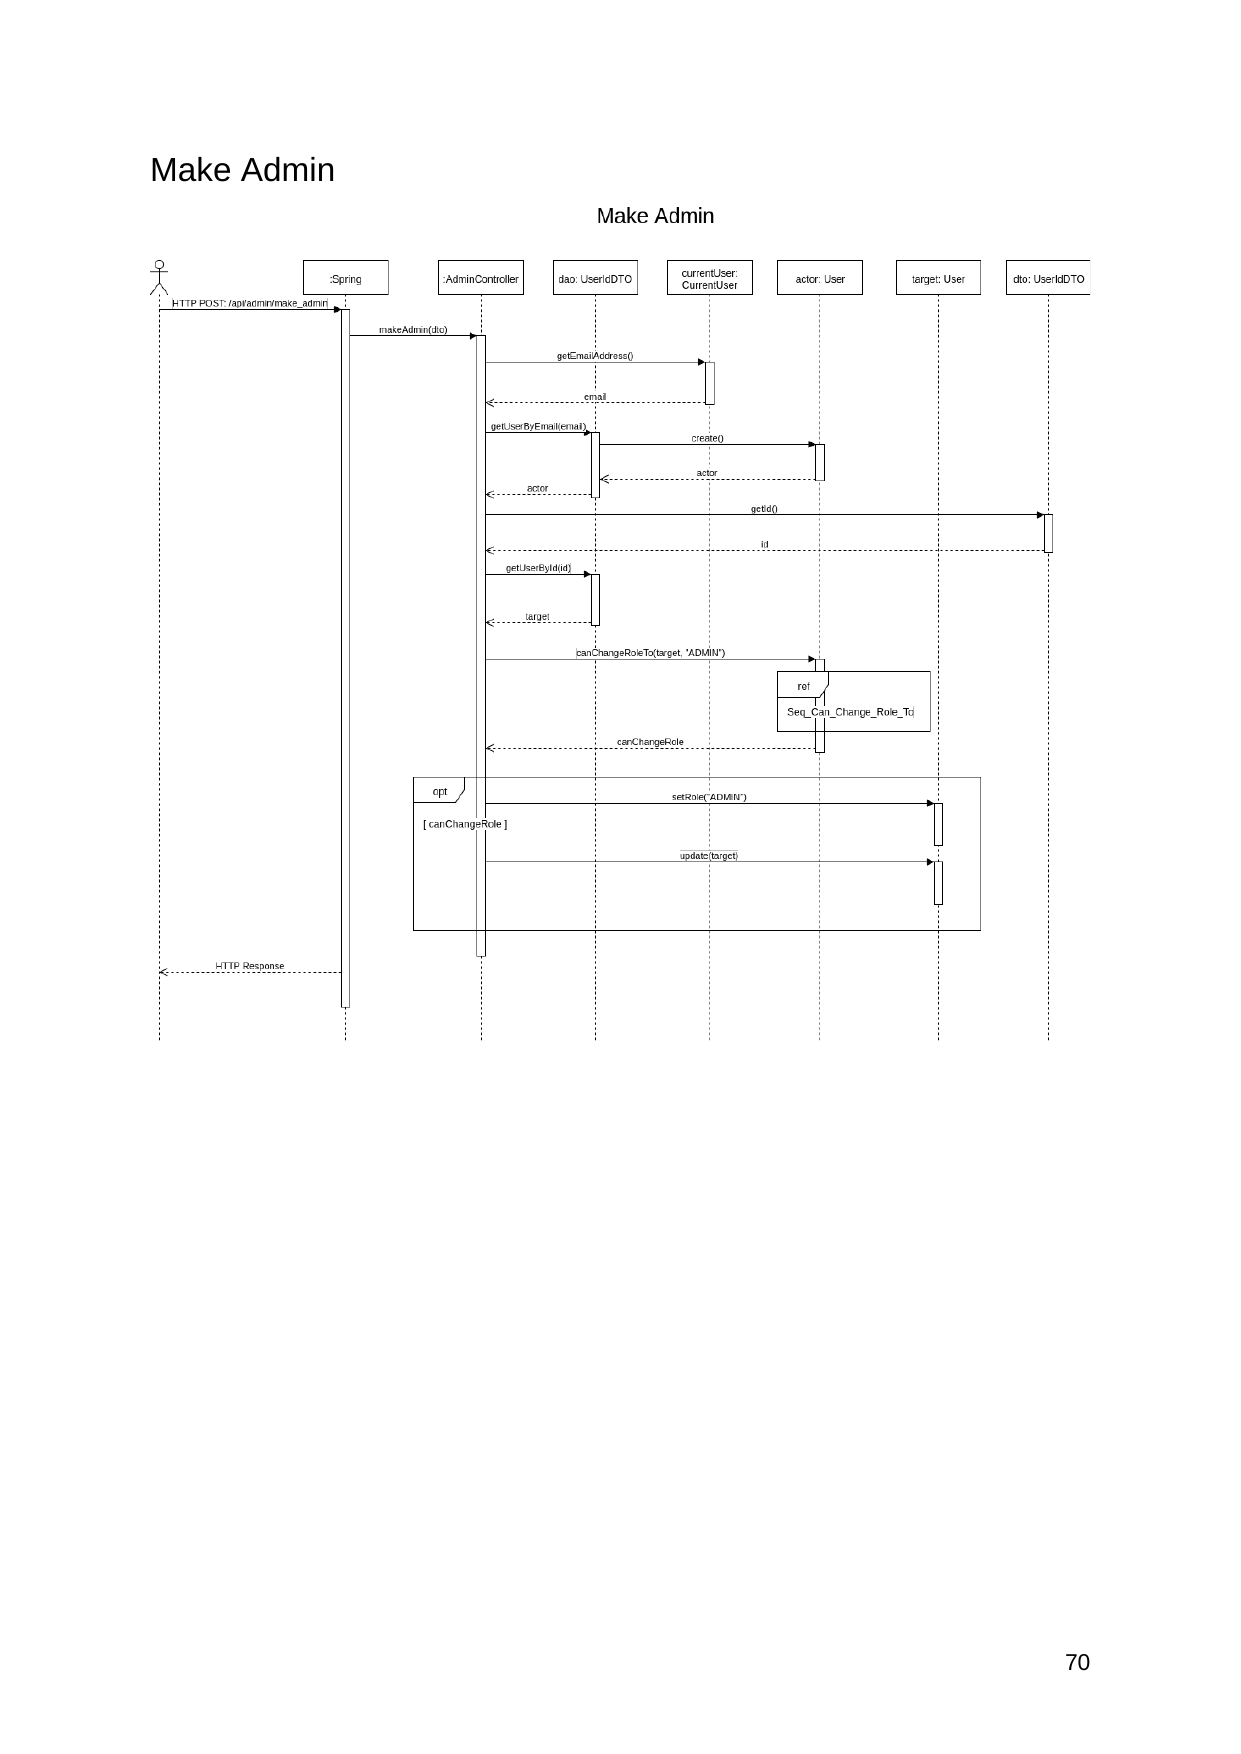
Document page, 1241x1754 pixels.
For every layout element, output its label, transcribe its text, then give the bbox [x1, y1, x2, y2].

subtitle Make Admin [150, 150, 1090, 188]
picture [150, 201, 1091, 1041]
